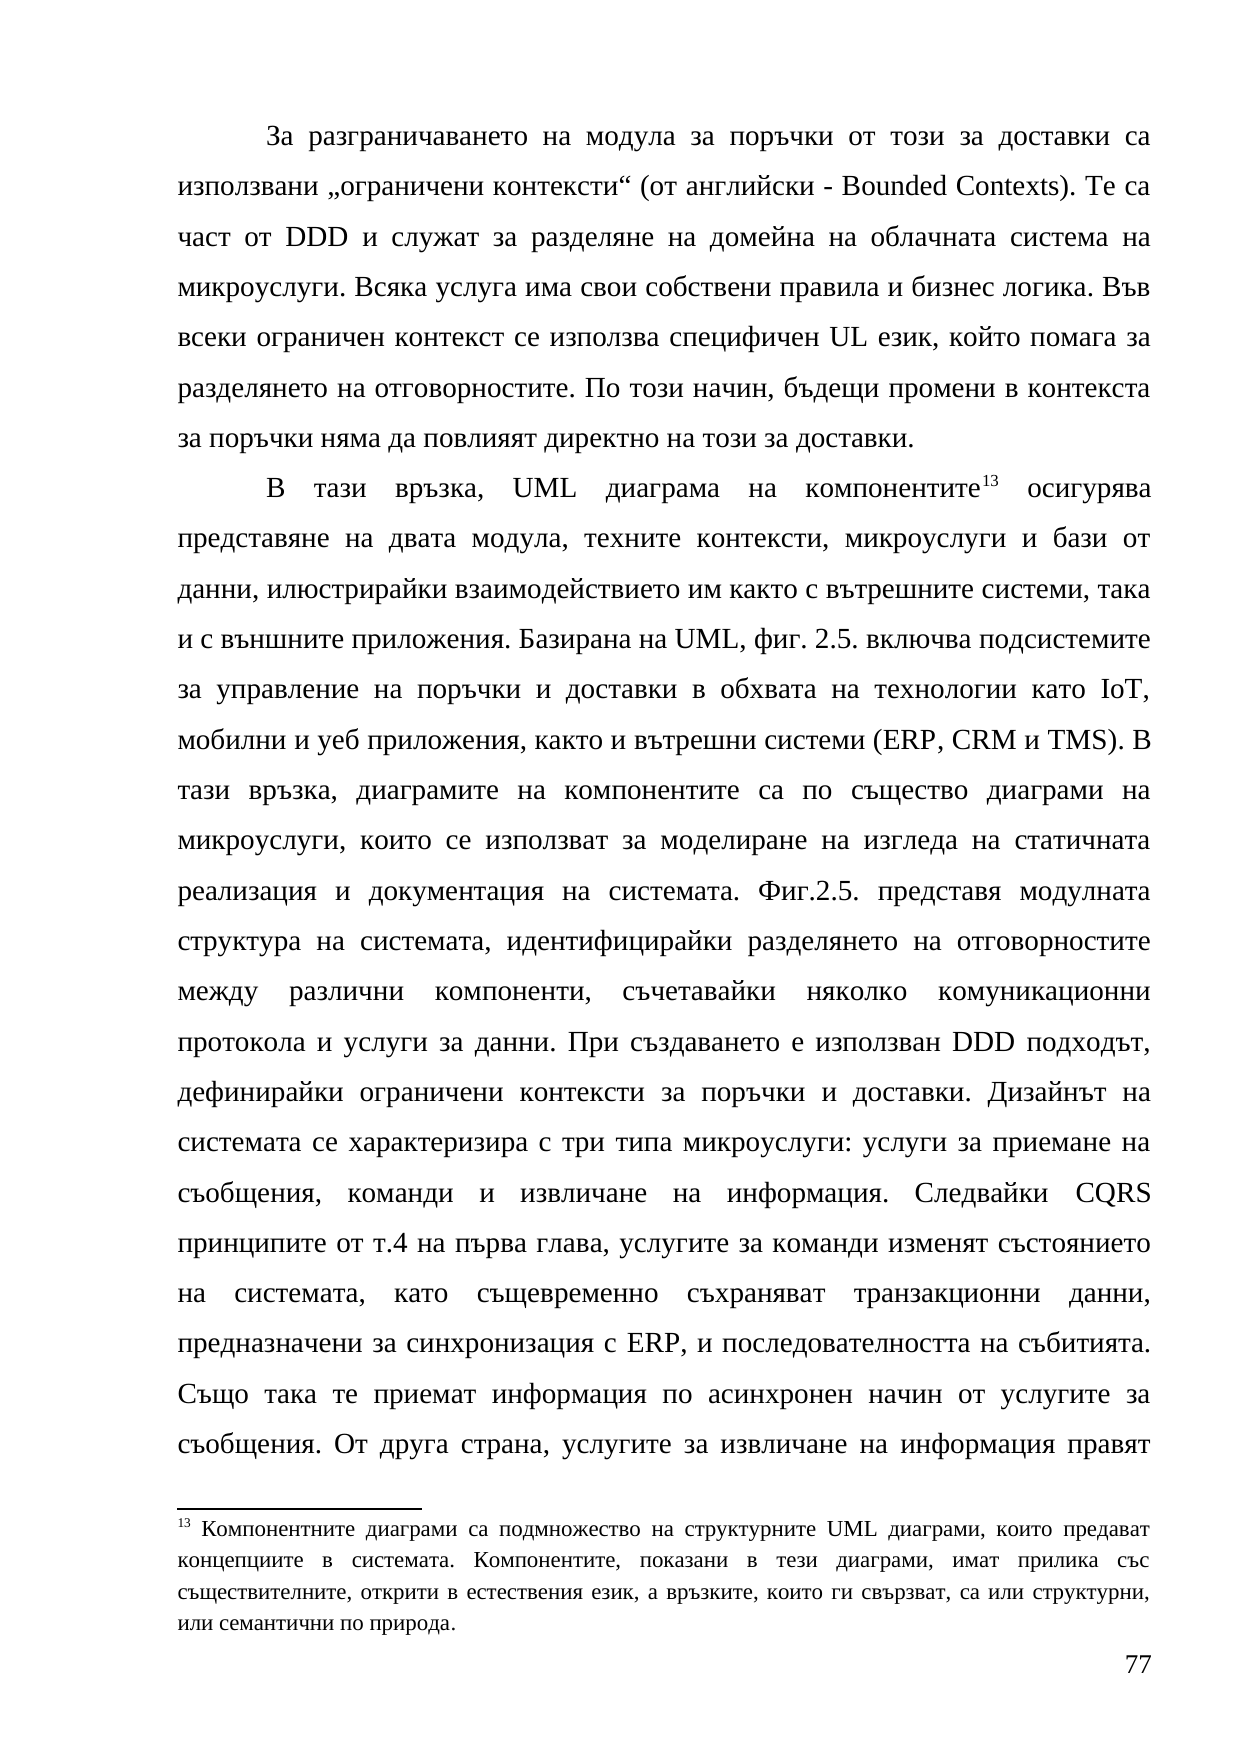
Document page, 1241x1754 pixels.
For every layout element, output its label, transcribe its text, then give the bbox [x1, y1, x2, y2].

text За разграничаването на модула за поръчки от този за доставки са използвани „ограничени контексти“ (от английски - Bounded Contexts). Те са част от DDD и служат за разделяне на домейна на облачната система на микроуслуги. Всяка услуга има свои собствени правила и бизнес логика. Във всеки ограничен контекст се използва специфичен UL език, който помага за разделянето на отговорностите. По този начин, бъдещи промени в контекста за поръчки няма да повлияят директно на този за доставки. [177, 118, 1152, 453]
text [177, 470, 1152, 1460]
